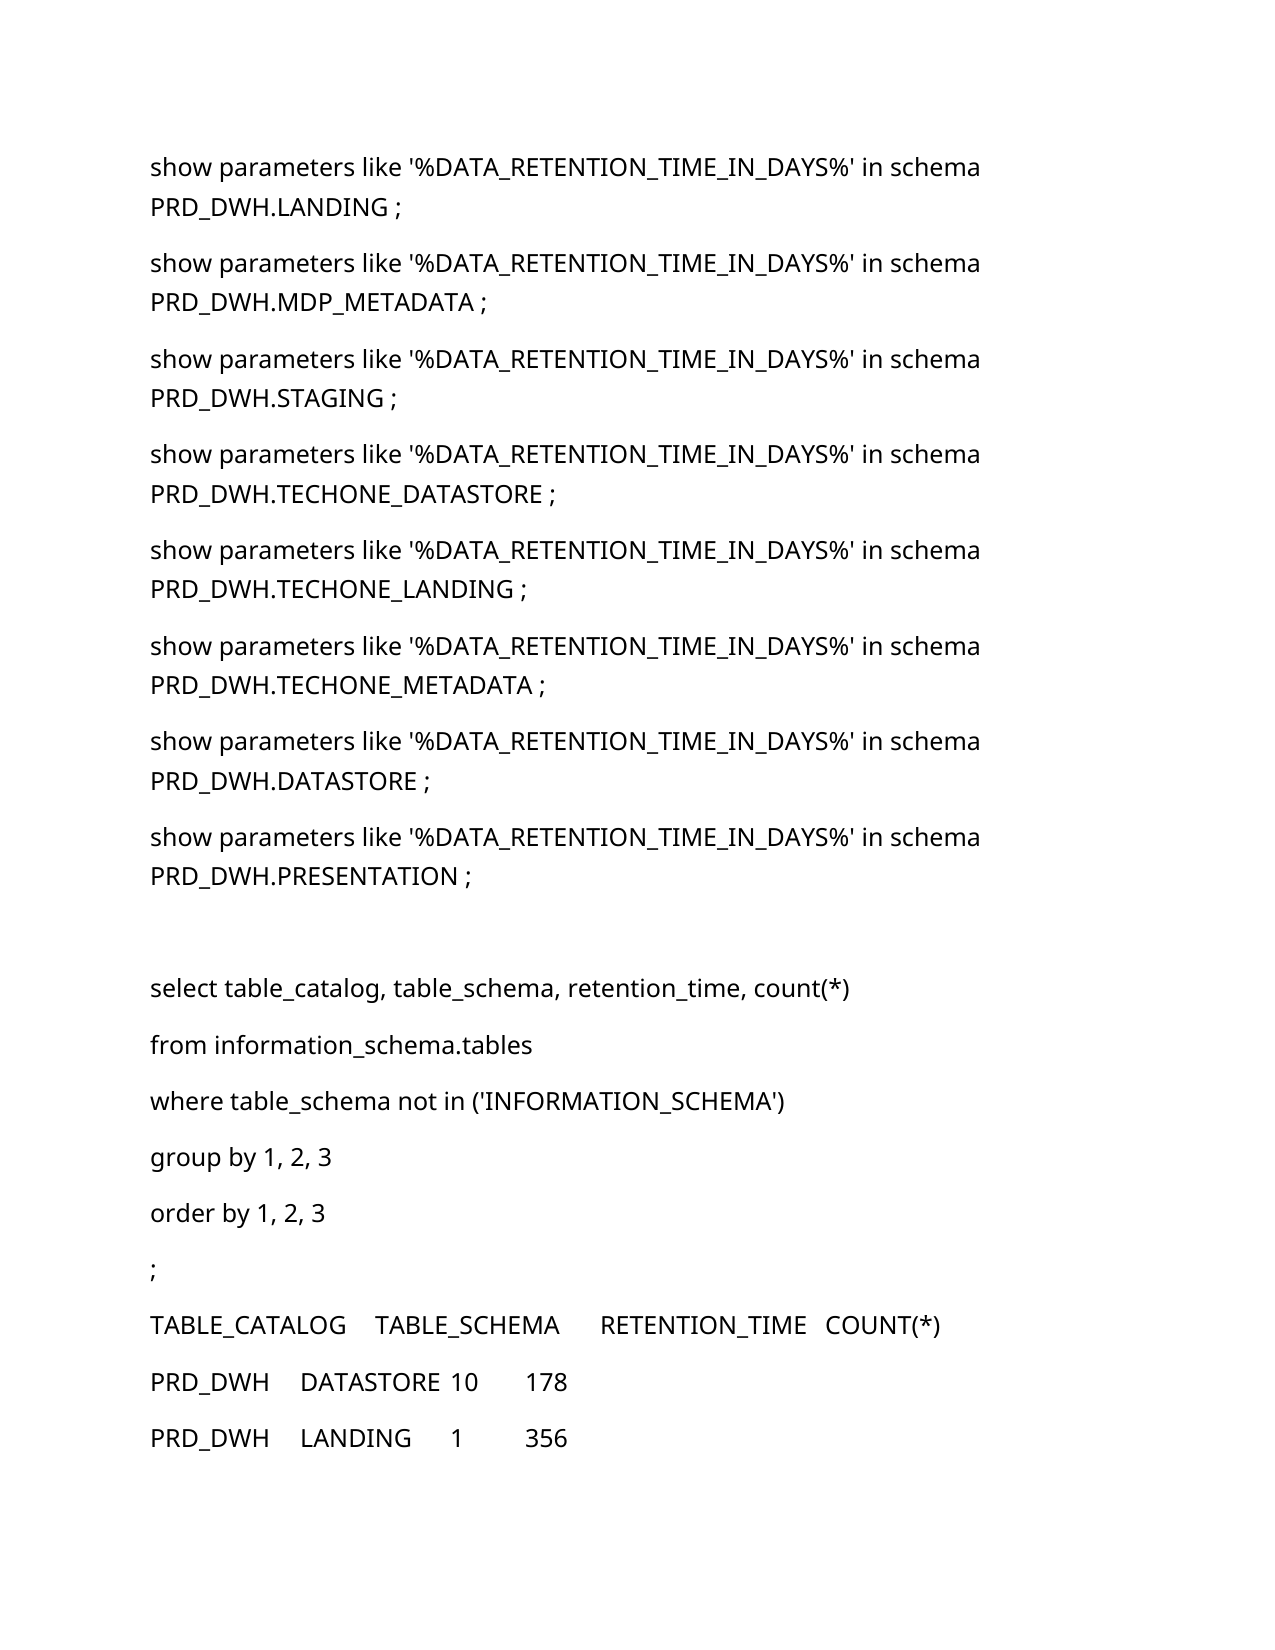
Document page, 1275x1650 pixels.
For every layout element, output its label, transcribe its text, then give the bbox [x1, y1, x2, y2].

text show parameters like '%DATA_RETENTION_TIME_IN_DAYS%' in schema PRD_DWH.TECHONE_DATASTORE ; [150, 437, 1125, 510]
text show parameters like '%DATA_RETENTION_TIME_IN_DAYS%' in schema PRD_DWH.TECHONE_METADATA ; [150, 628, 1125, 702]
text show parameters like '%DATA_RETENTION_TIME_IN_DAYS%' in schema PRD_DWH.LANDING ; [150, 150, 1125, 223]
text where table_schema not in ('INFORMATION_SCHEMA') [150, 1083, 1125, 1117]
text show parameters like '%DATA_RETENTION_TIME_IN_DAYS%' in schema PRD_DWH.PRESENTATION ; [150, 819, 1125, 893]
text show parameters like '%DATA_RETENTION_TIME_IN_DAYS%' in schema PRD_DWH.TECHONE_LANDING ; [150, 532, 1125, 606]
text PRD_DWH DATASTORE 10 178 [150, 1364, 1125, 1398]
text from information_schema.tables [150, 1027, 1125, 1061]
text order by 1, 2, 3 [150, 1196, 1125, 1230]
text ; [150, 1252, 1125, 1286]
text group by 1, 2, 3 [150, 1139, 1125, 1174]
text PRD_DWH LANDING 1 356 [150, 1420, 1125, 1454]
text show parameters like '%DATA_RETENTION_TIME_IN_DAYS%' in schema PRD_DWH.STAGING ; [150, 341, 1125, 415]
text show parameters like '%DATA_RETENTION_TIME_IN_DAYS%' in schema PRD_DWH.MDP_METADATA ; [150, 246, 1125, 319]
text show parameters like '%DATA_RETENTION_TIME_IN_DAYS%' in schema PRD_DWH.DATASTORE ; [150, 724, 1125, 797]
text TABLE_CATALOG TABLE_SCHEMA RETENTION_TIME COUNT(*) [150, 1308, 1125, 1342]
text select table_catalog, table_schema, retention_time, count(*) [150, 971, 1125, 1005]
